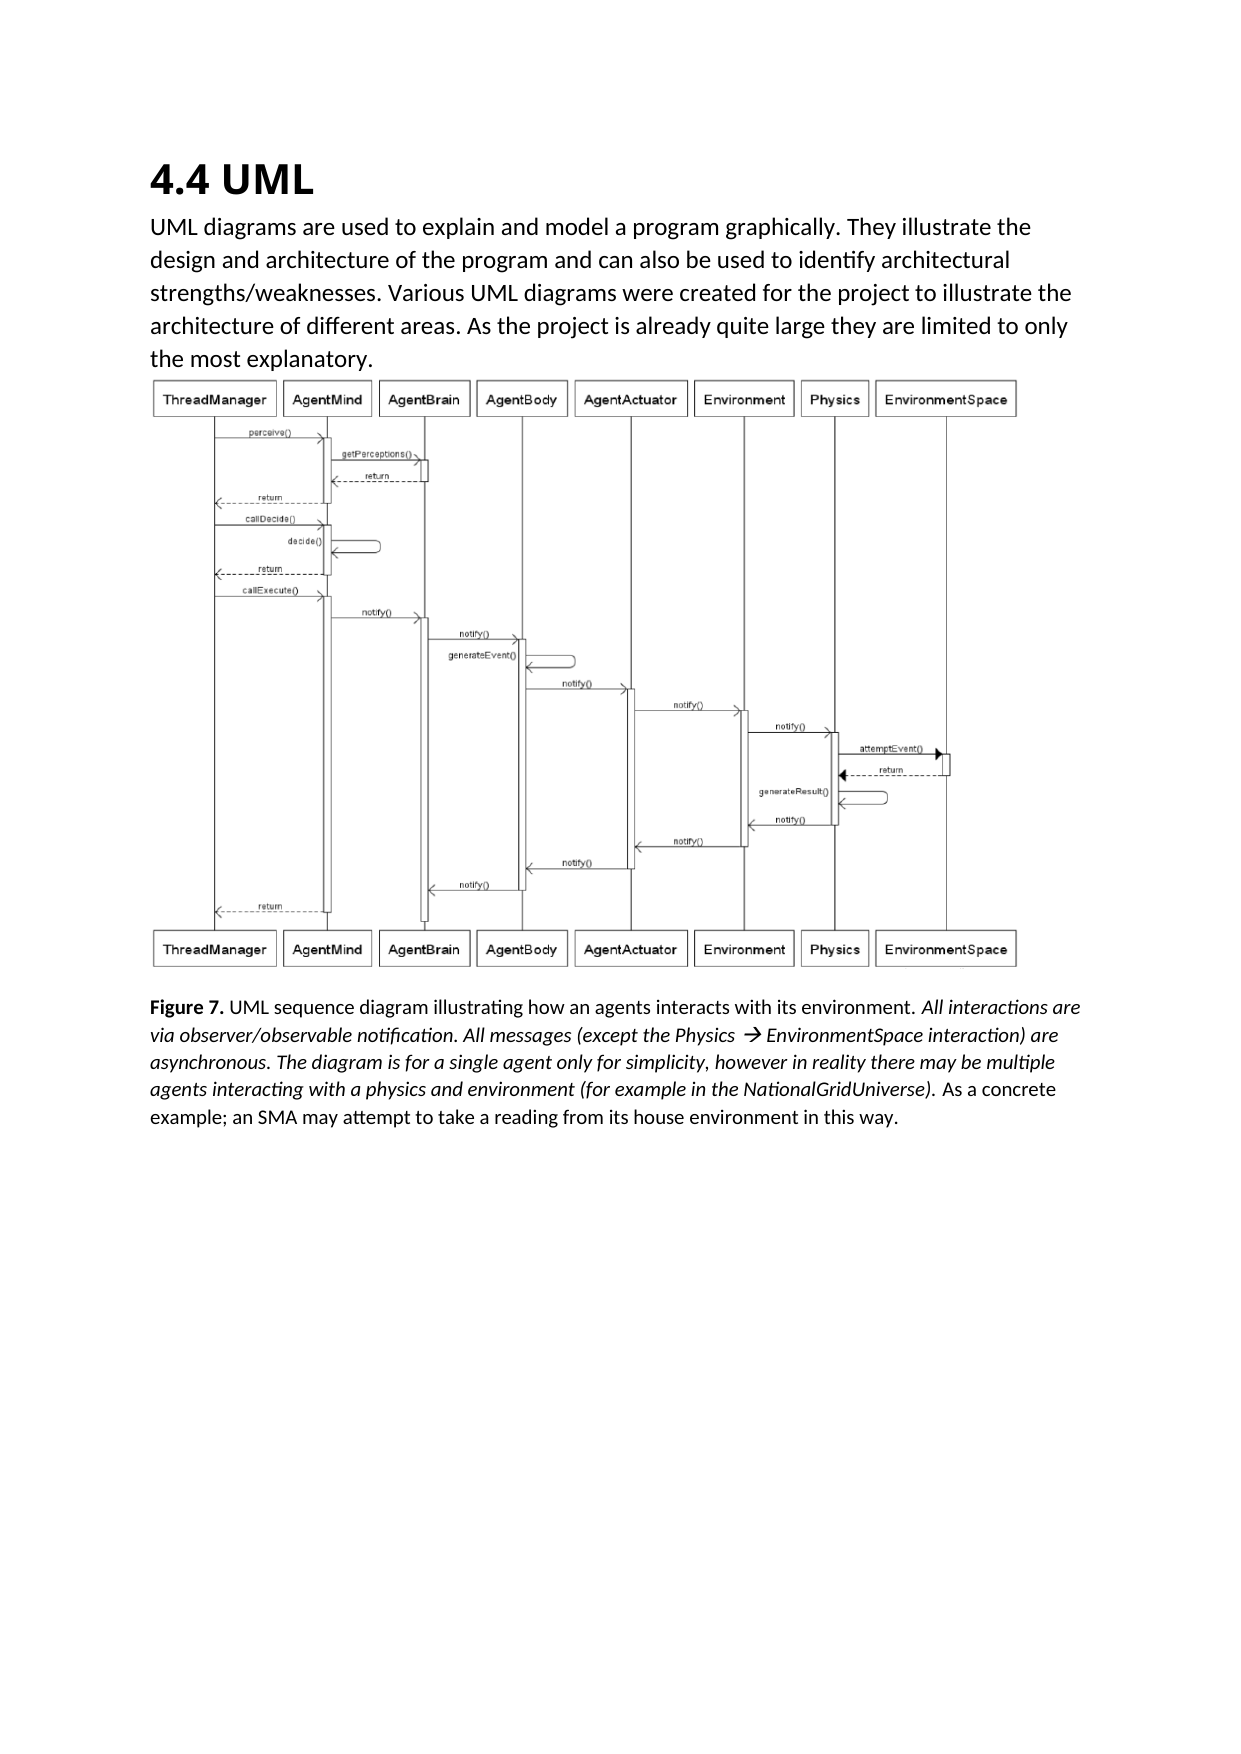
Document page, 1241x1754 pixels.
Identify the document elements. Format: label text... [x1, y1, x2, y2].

text Figure 7. UML sequence diagram illustrating how an agents interacts with its environment. All interactions are via observer/observable notification. All messages (except the Physics EnvironmentSpace interaction) are asynchronous. The diagram is for a single agent only for simplicity, however in reality there may be multiple agents interacting with a physics and environment (for example in the NationalGridUniverse). As a concrete example; an SMA may attempt to take a reading from its house environment in this way. [150, 994, 1090, 1129]
subtitle 4.4 UML [150, 150, 1090, 207]
picture [150, 375, 1019, 970]
